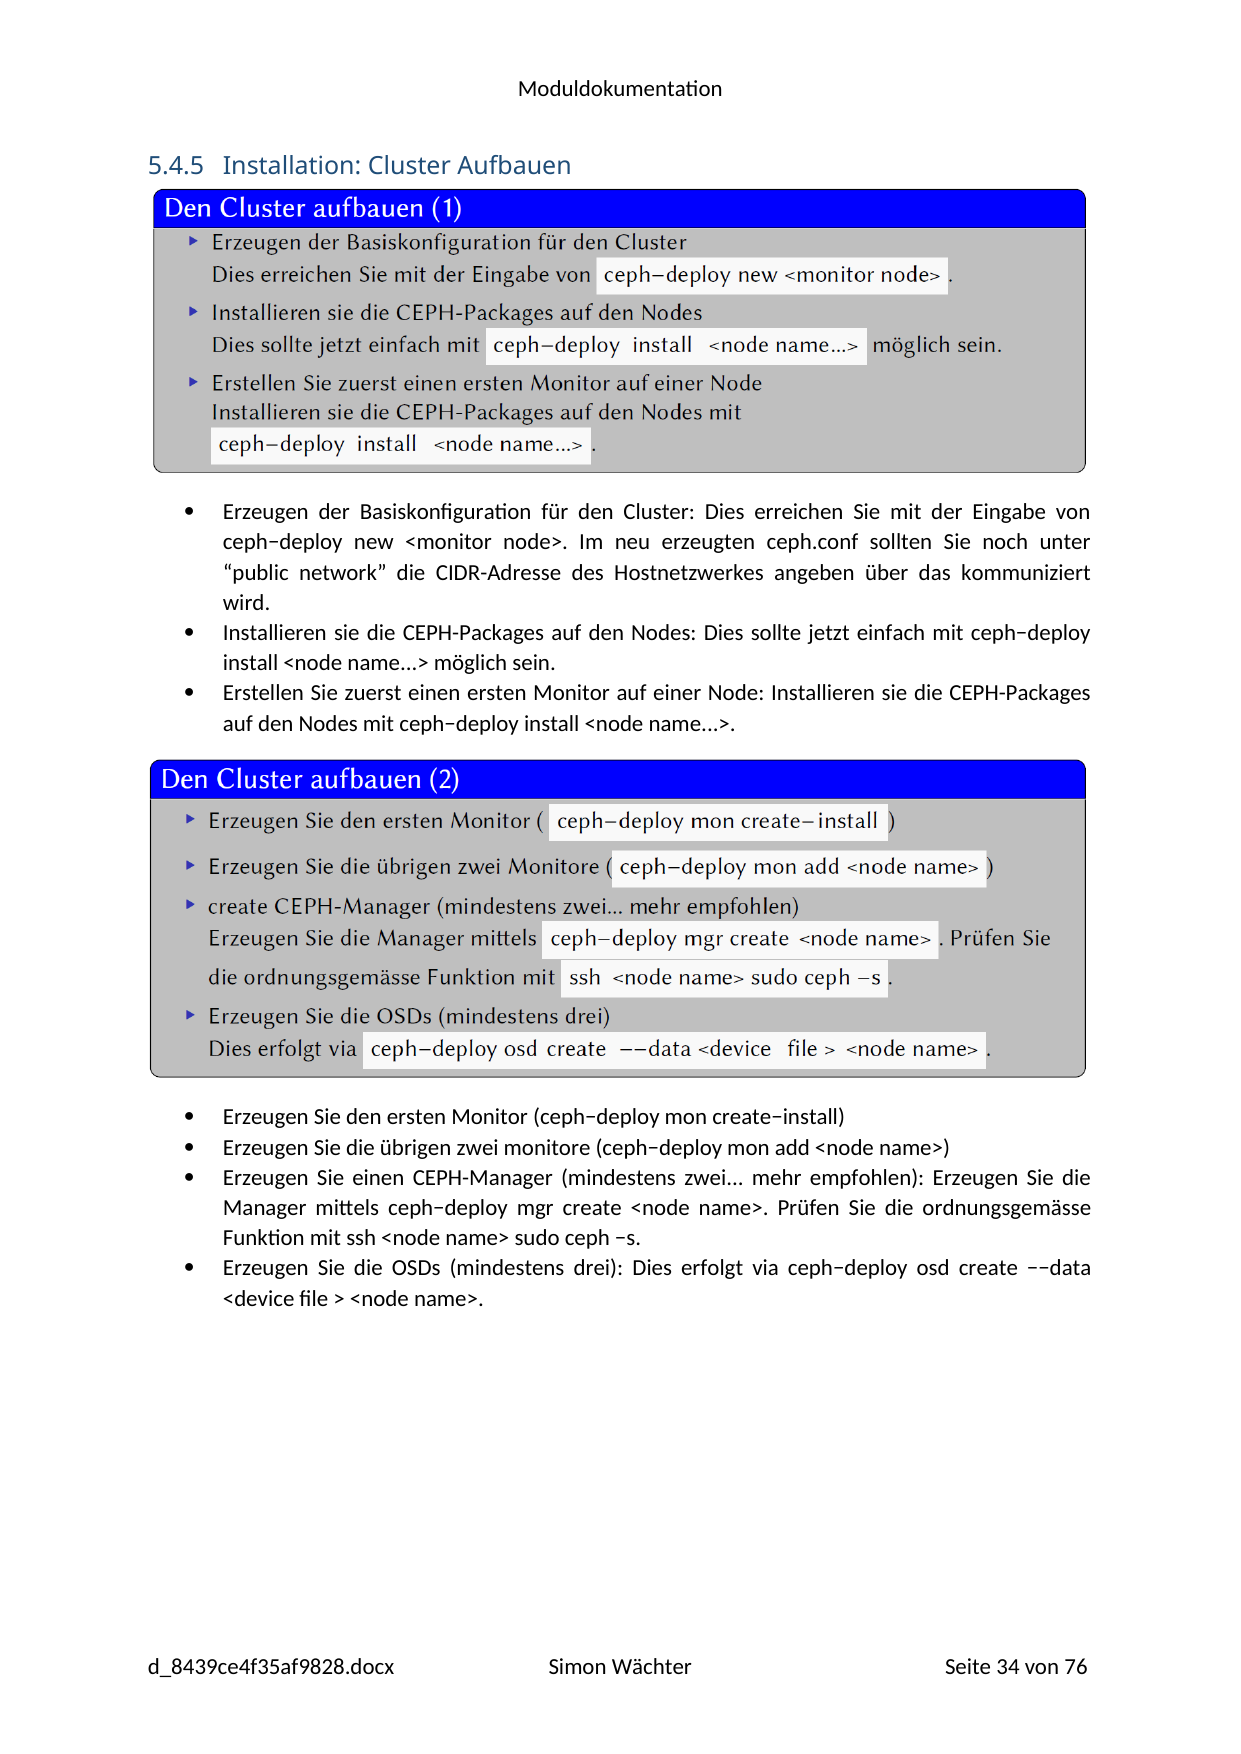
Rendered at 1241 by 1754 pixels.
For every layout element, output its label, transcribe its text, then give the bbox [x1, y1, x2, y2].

list Erstellen Sie zuerst einen ersten Monitor auf einer Node: Installieren sie die CEPH-Packages auf den Nodes mit ceph−deploy install <node name...>. [185, 678, 1093, 737]
list Erzeugen Sie einen CEPH-Manager (mindestens zwei... mehr empfohlen): Erzeugen Sie die Manager mittels ceph−deploy mgr create <node name>. Prüfen Sie die ordnungsgemässe Funktion mit ssh <node name> sudo ceph −s. [185, 1163, 1093, 1251]
list Erzeugen der Basiskonfiguration für den Cluster: Dies erreichen Sie mit der Eingabe von ceph−deploy new <monitor node>. Im neu erzeugten ceph.conf sollten Sie noch unter “public network” die CIDR-Adresse des Hostnetzwerkes angeben über das kommuniziert wird. [185, 497, 1093, 616]
subtitle Installation: Cluster Aufbauen [148, 148, 1093, 182]
list Erzeugen Sie die übrigen zwei monitore (ceph−deploy mon add <node name>) [185, 1133, 1093, 1161]
picture [147, 755, 1093, 1084]
picture [147, 184, 1093, 479]
list Erzeugen Sie die OSDs (mindestens drei): Dies erfolgt via ceph−deploy osd create −−data <device file > <node name>. [185, 1253, 1093, 1312]
list Erzeugen Sie den ersten Monitor (ceph−deploy mon create−install) [185, 1102, 1093, 1131]
list Installieren sie die CEPH-Packages auf den Nodes: Dies sollte jetzt einfach mit ceph−deploy install <node name...> möglich sein. [185, 618, 1093, 676]
